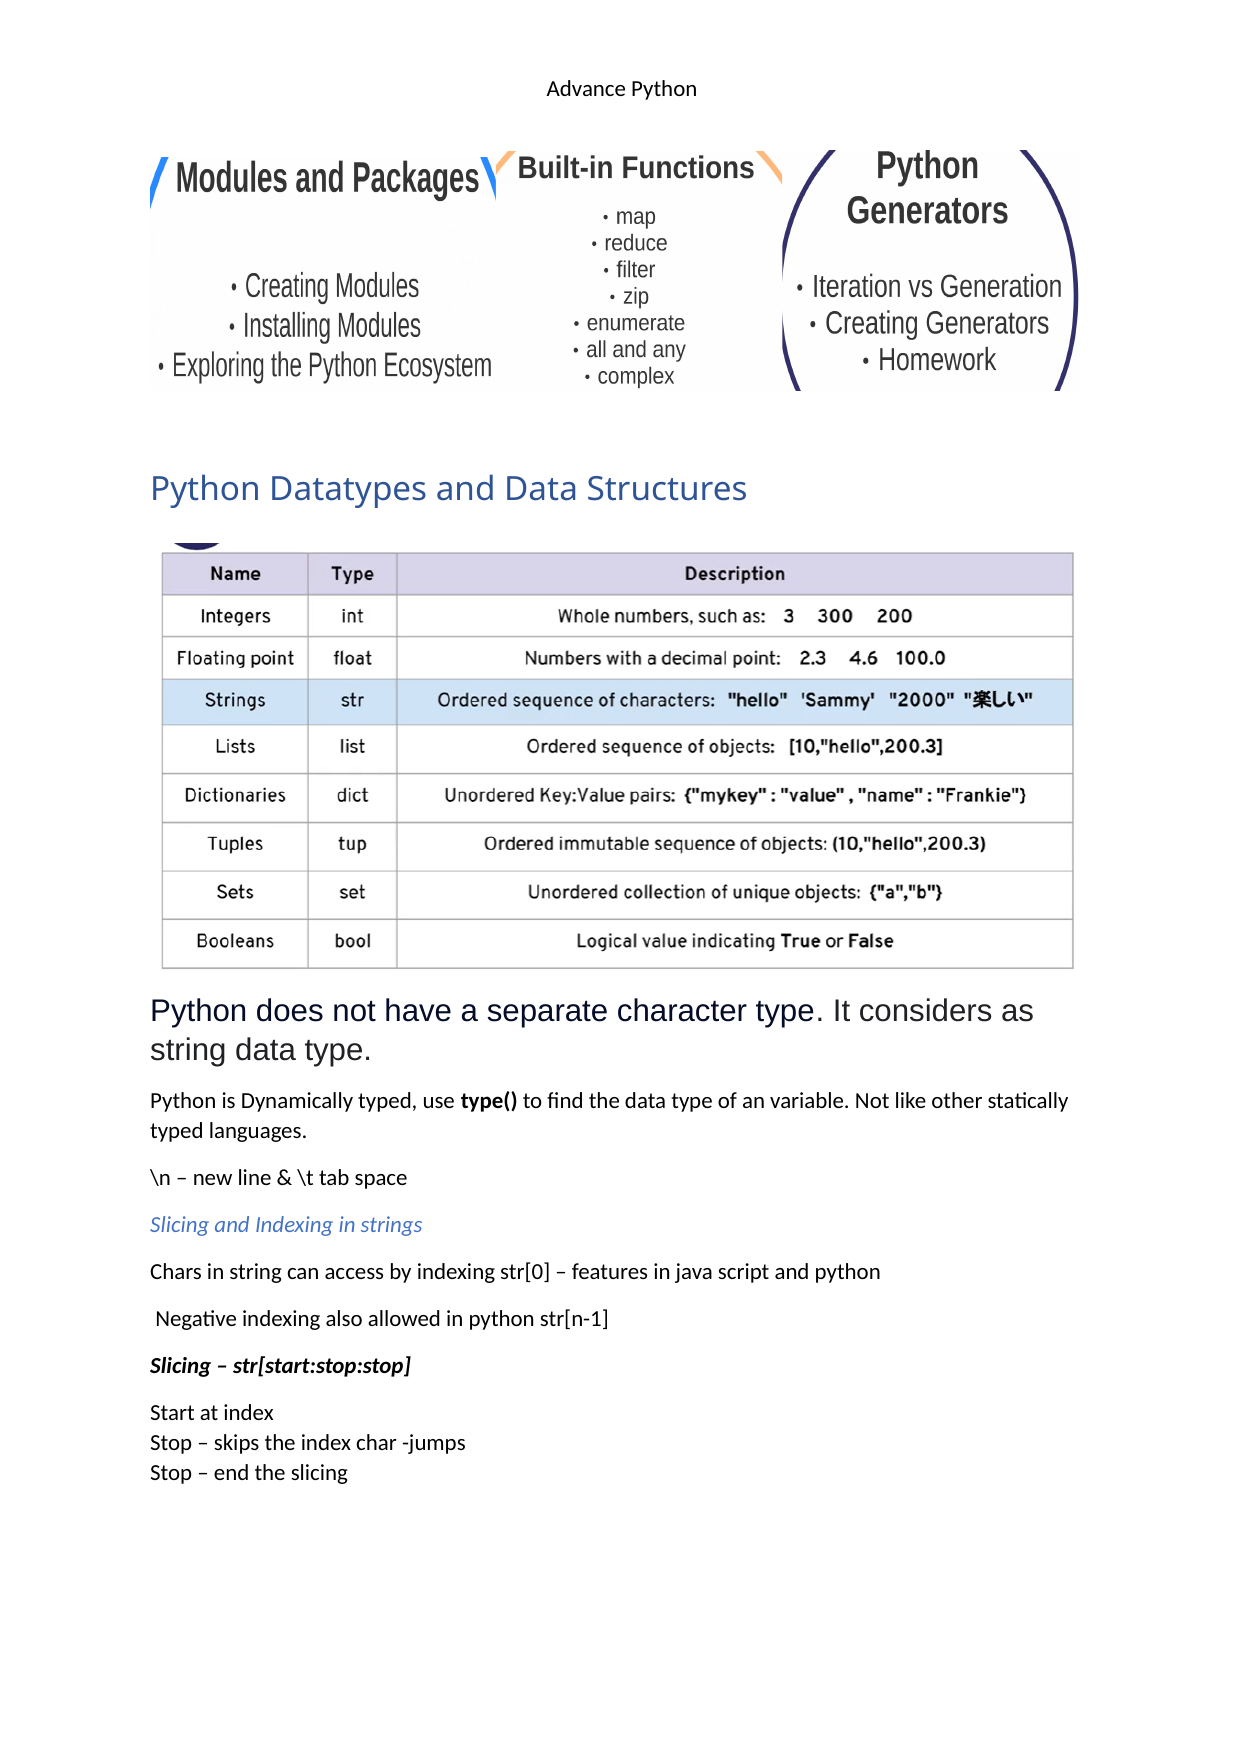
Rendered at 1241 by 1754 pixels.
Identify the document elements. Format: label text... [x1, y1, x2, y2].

subtitle Python Datatypes and Data Structures [150, 464, 1090, 510]
picture [150, 150, 1081, 391]
text \n – new line & \t tab space [150, 1163, 1090, 1191]
text Chars in string can access by indexing str[0] – features in java script and python [150, 1257, 1090, 1285]
text Slicing – str[start:stop:stop] [150, 1351, 1090, 1379]
picture [150, 543, 1091, 974]
text Negative indexing also allowed in python str[n-1] [150, 1304, 1090, 1332]
text Start at index [150, 1398, 1090, 1426]
text Stop – end the slicing [150, 1458, 1090, 1486]
text Python is Dynamically typed, use type() to find the data type of an variable. Not like other statically typed languages. [150, 1086, 1090, 1144]
text Stop – skips the index char -jumps [150, 1428, 1090, 1456]
text Slicing and Indexing in strings [150, 1210, 1090, 1238]
text Python does not have a separate character type. It considers as string data type. [150, 992, 1090, 1067]
